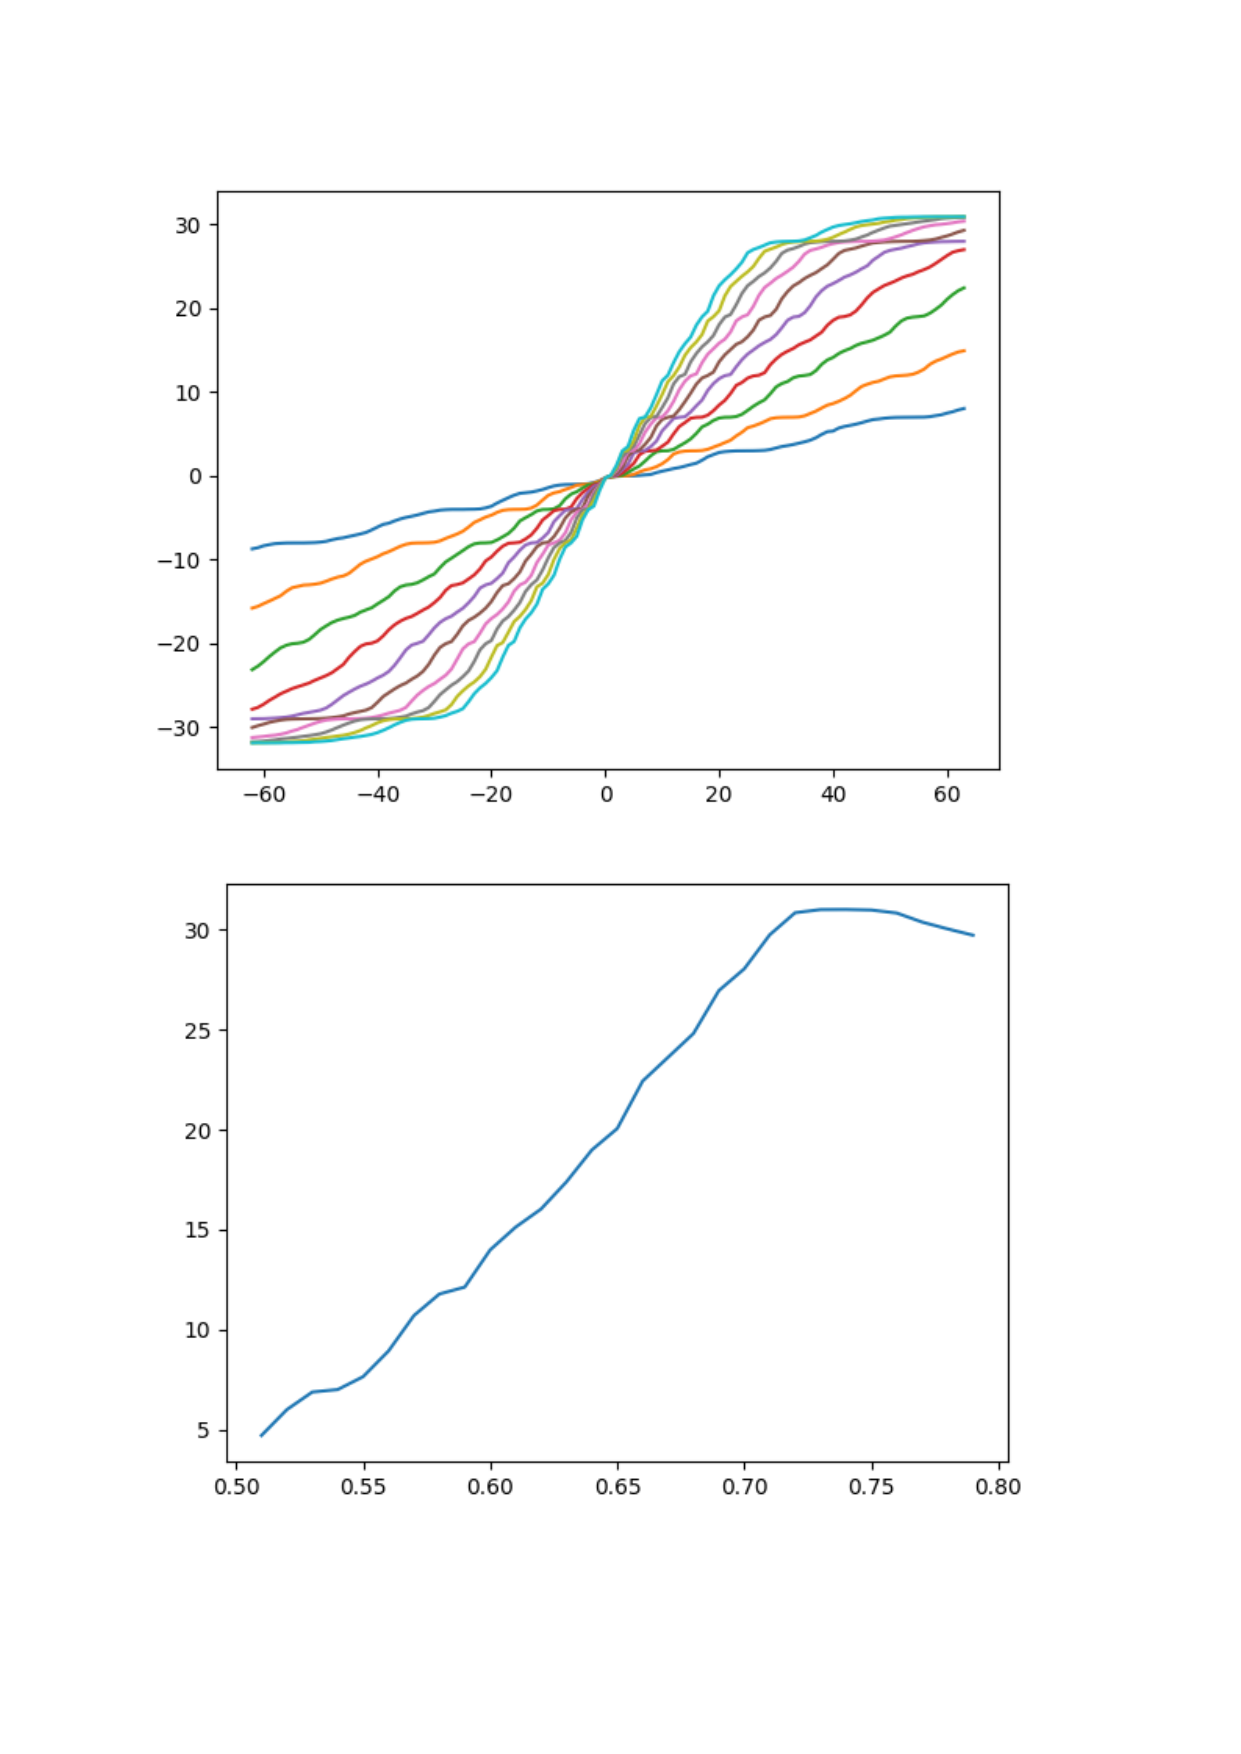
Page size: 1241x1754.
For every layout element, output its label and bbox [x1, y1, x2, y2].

picture [150, 150, 1077, 1529]
